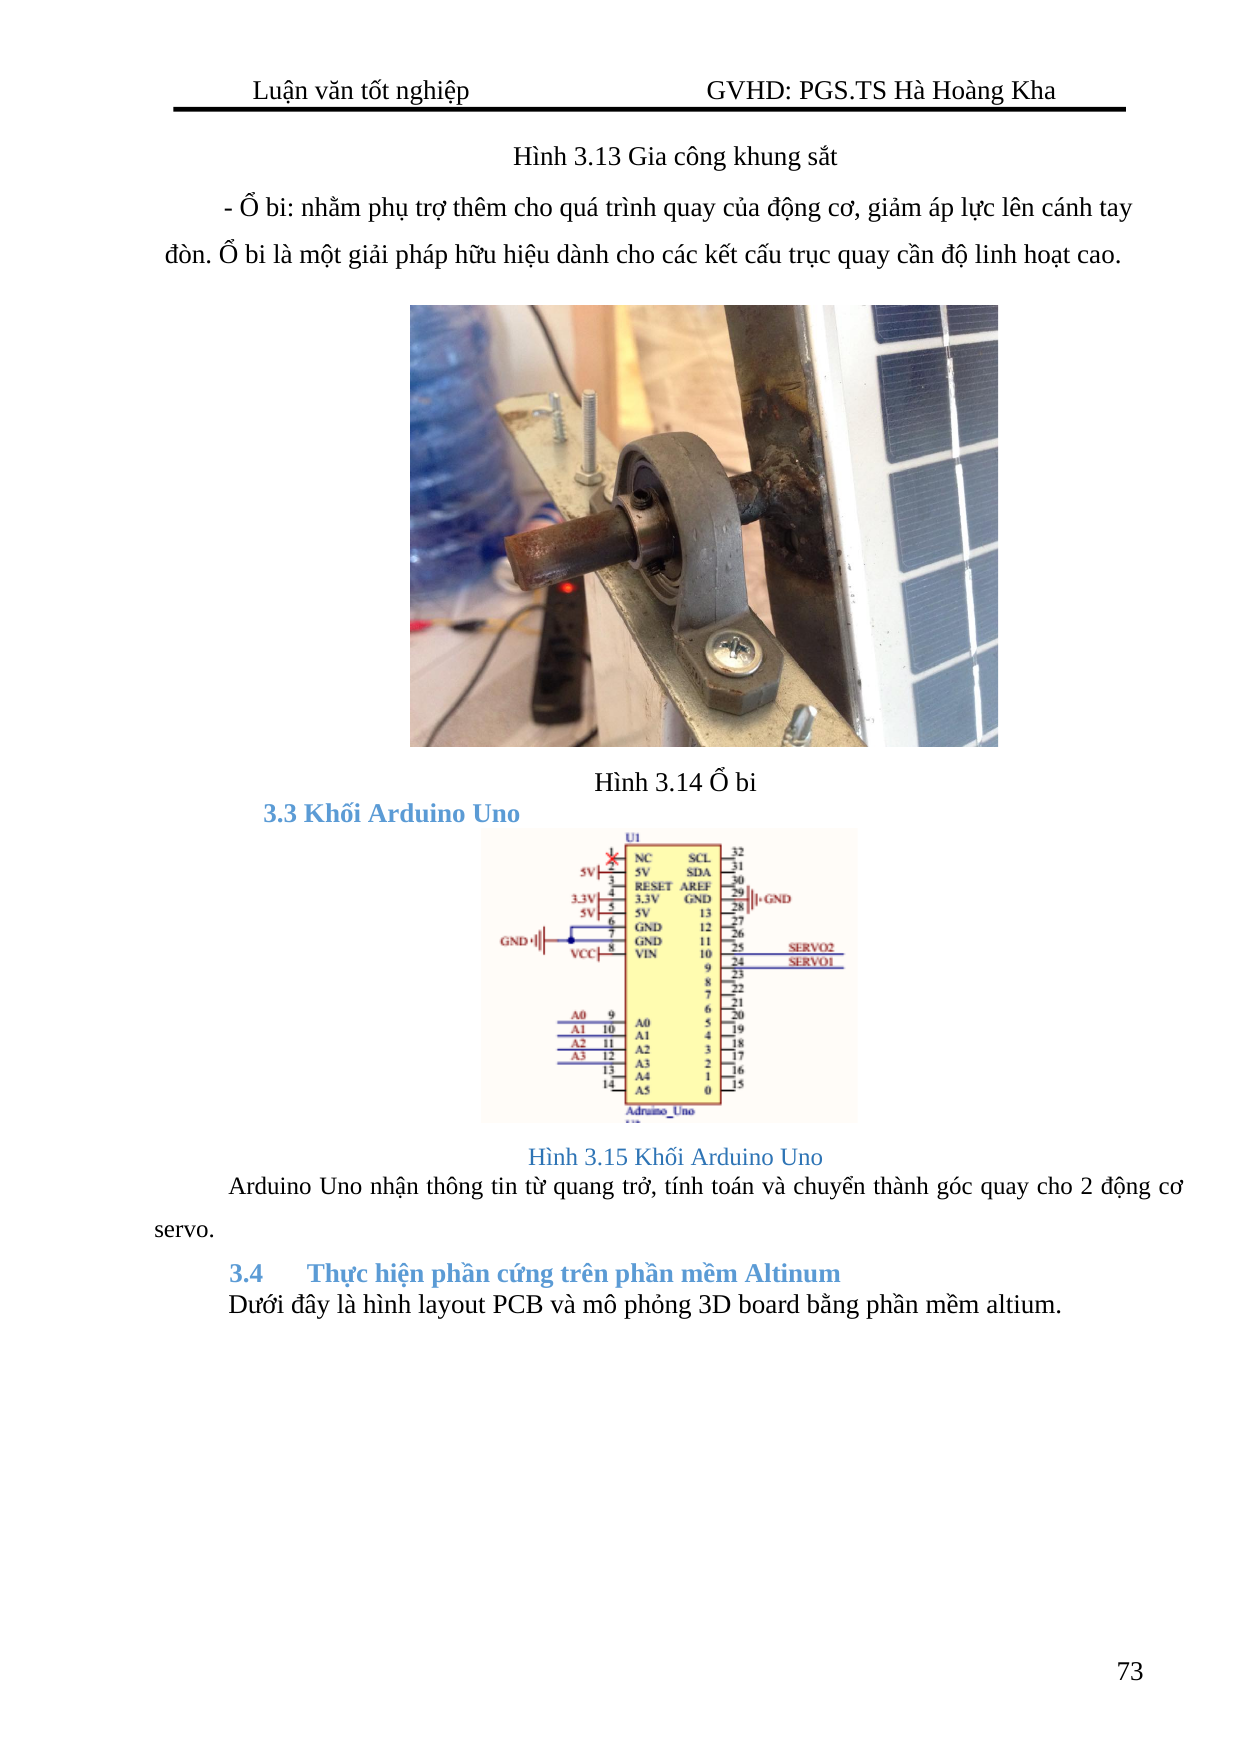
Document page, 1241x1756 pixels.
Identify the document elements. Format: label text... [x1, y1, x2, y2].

text Dưới đây là hình layout PCB và mô phỏng 3D board bằng phần mềm altium. [154, 1288, 1184, 1319]
subtitle Hình 3.13 Gia công khung sắt [154, 139, 1196, 171]
subtitle 3.3 Khối Arduino Uno [263, 797, 1196, 828]
picture [481, 828, 858, 1123]
text - Ổ bi: nhằm phụ trợ thêm cho quá trình quay của động cơ, giảm áp lực lên cánh tay đòn. Ổ bi là một giải pháp hữu hiệu dành cho các kết cấu trục quay cần độ linh hoạt cao. [164, 191, 1184, 269]
picture [410, 305, 999, 747]
subtitle Thực hiện phần cứng trên phần mềm Altinum [229, 1257, 1196, 1288]
subtitle Hình 3.14 Ổ bi [154, 766, 1196, 797]
text Arduino Uno nhận thông tin từ quang trở, tính toán và chuyển thành góc quay cho 2 động cơ servo. [154, 1171, 1184, 1243]
subtitle Hình 3.15 Khối Arduino Uno [154, 1142, 1196, 1171]
